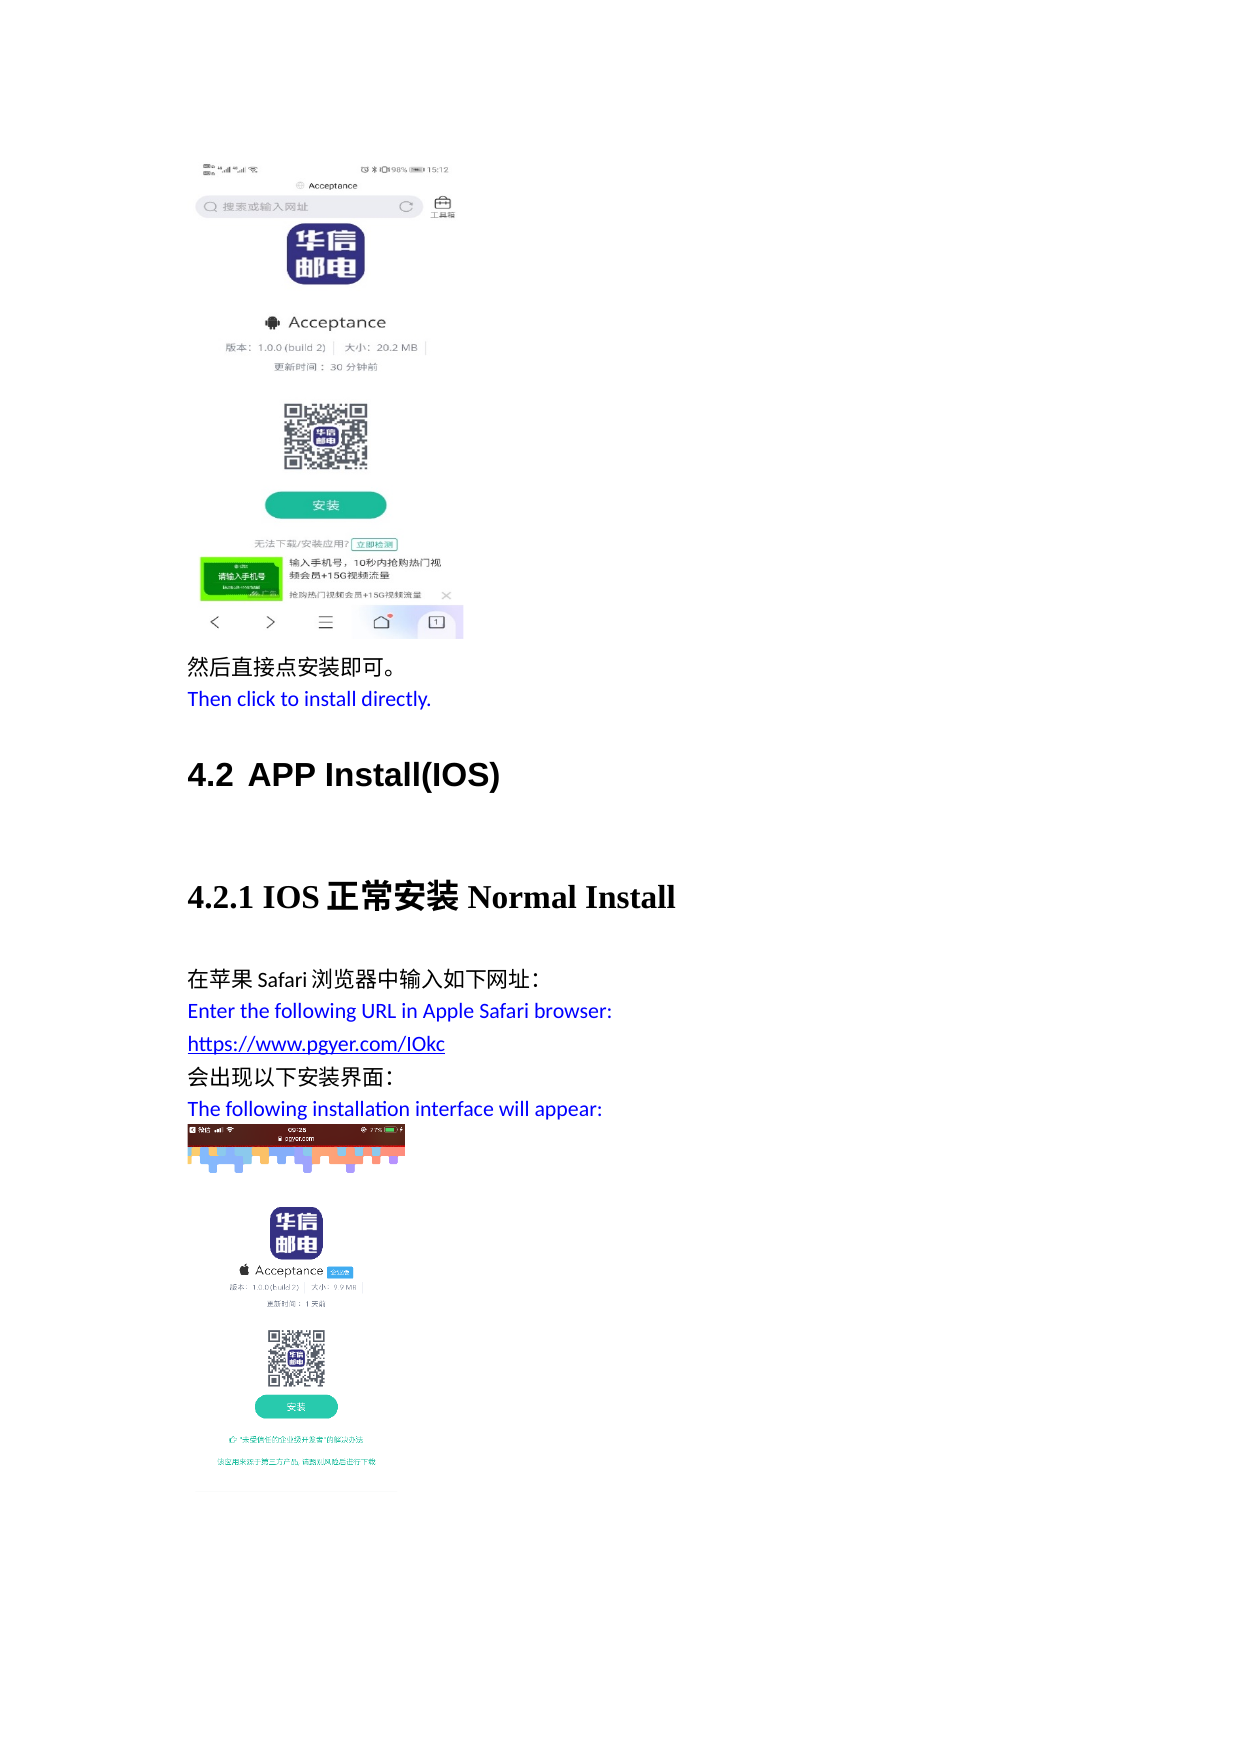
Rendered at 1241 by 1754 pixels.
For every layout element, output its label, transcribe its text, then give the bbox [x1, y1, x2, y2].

text Enter the following URL in Apple Safari browser: [187, 994, 1053, 1027]
text 会出现以下安装界面： [187, 1059, 1053, 1092]
text 然后直接点安装即可。 [187, 649, 1053, 682]
subtitle IOS正常安装 Normal Install [187, 862, 1053, 927]
text Then click to install directly. [187, 682, 1053, 714]
text The following installation interface will appear: [187, 1092, 1053, 1124]
text 在苹果Safari浏览器中输入如下网址： [187, 962, 1053, 994]
subtitle APP Install(IOS) [187, 742, 1053, 807]
picture [187, 162, 464, 639]
text https://www.pgyer.com/IOkc [187, 1027, 1053, 1059]
picture [187, 1124, 405, 1511]
